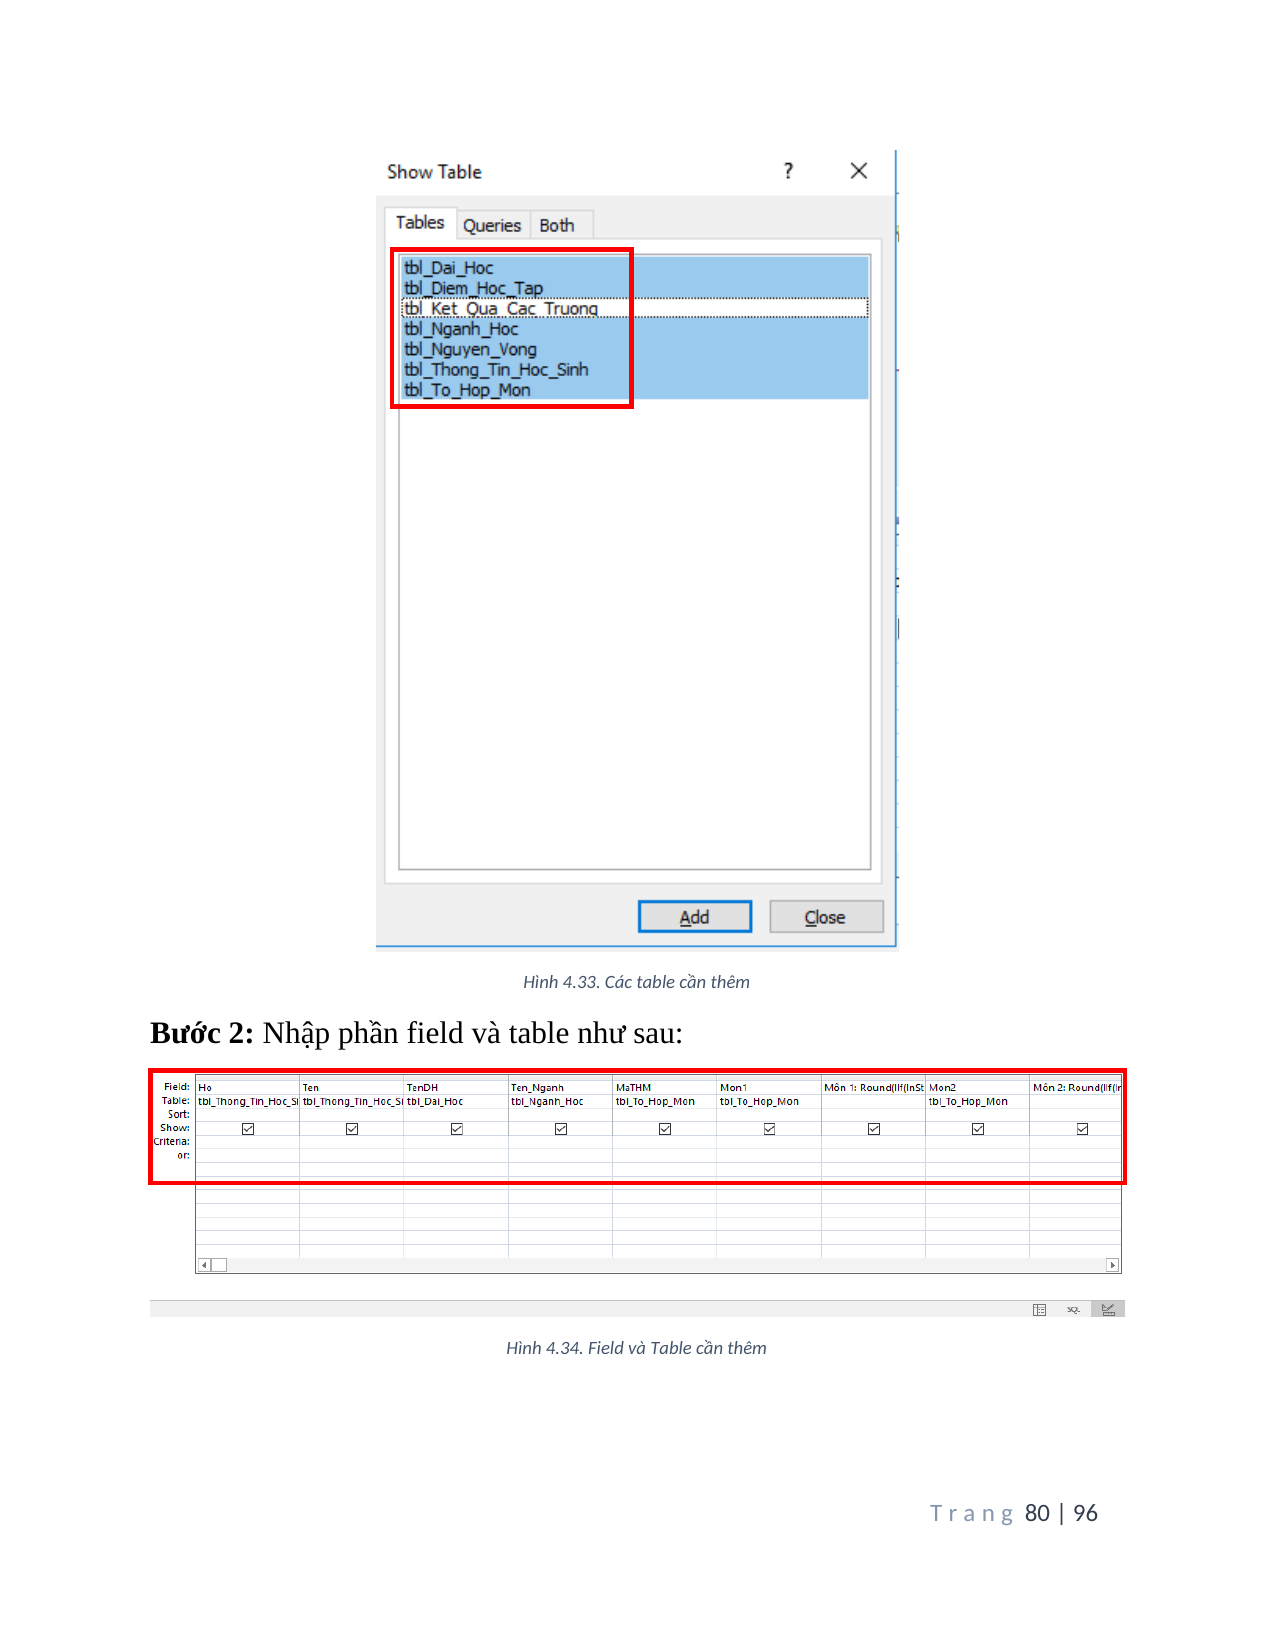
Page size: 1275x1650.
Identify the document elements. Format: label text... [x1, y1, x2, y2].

picture [153, 1073, 1123, 1181]
picture [375, 150, 900, 952]
text Bước 2: Nhập phần field và table như sau: [150, 1014, 1125, 1050]
picture [150, 1185, 1125, 1317]
